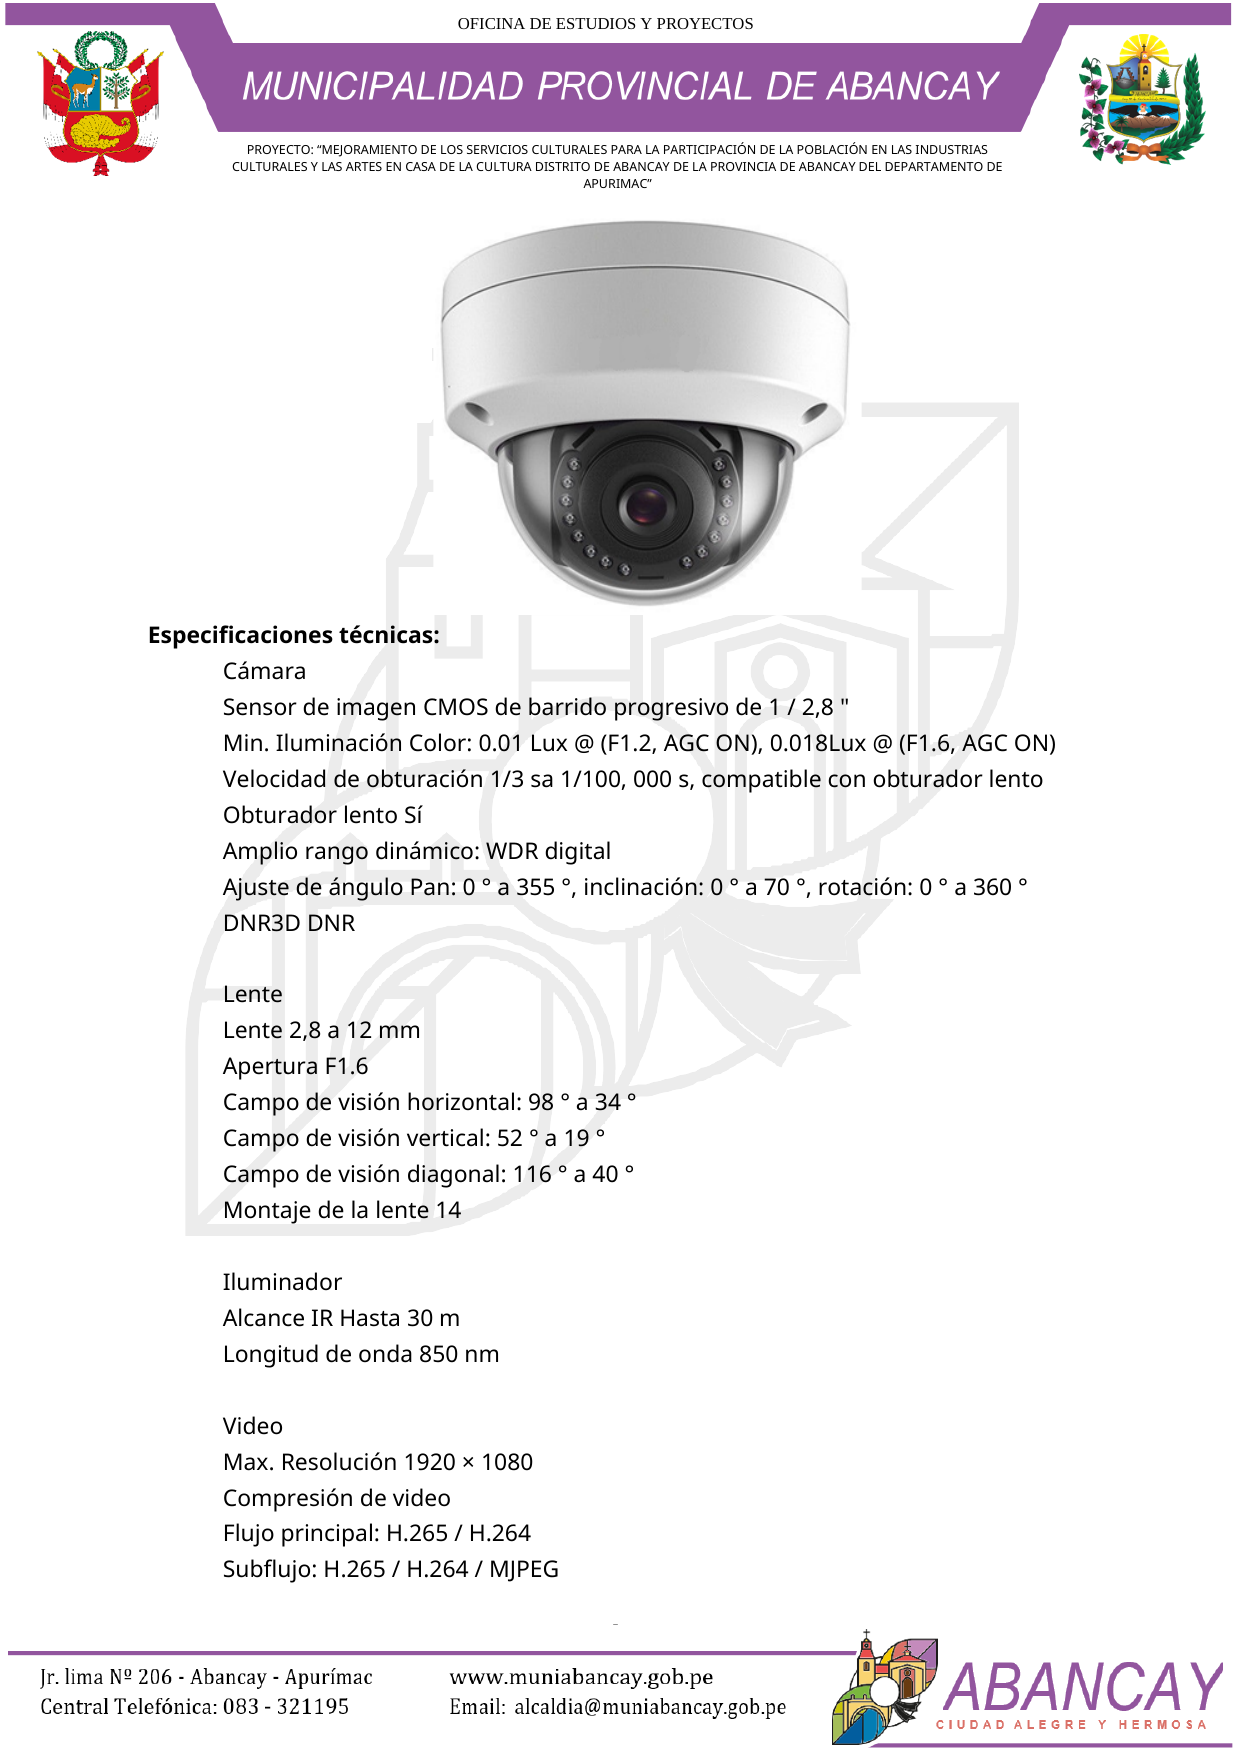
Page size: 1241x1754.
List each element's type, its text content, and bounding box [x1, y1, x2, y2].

text Flujo principal: H.265 / H.264 [223, 1517, 1147, 1549]
picture [185, 650, 1019, 1236]
text Lente [223, 978, 1147, 1009]
text Lente 2,8 a 12 mm [223, 1014, 1147, 1046]
text Compresión de video [223, 1481, 1147, 1513]
picture [8, 1624, 1233, 1751]
text Ajuste de ángulo Pan: 0 ° a 355 °, inclinación: 0 ° a 70 °, rotación: 0 ° a 360 ° [223, 871, 1147, 902]
text Sensor de imagen CMOS de barrido progresivo de 1 / 2,8 " [223, 691, 1147, 722]
picture [5, 3, 1232, 180]
text Campo de visión vertical: 52 ° a 19 ° [223, 1122, 1147, 1153]
text Especificaciones técnicas: [148, 619, 1147, 650]
text Montaje de la lente 14 [223, 1194, 1147, 1225]
text DNR3D DNR [223, 906, 1147, 938]
text Campo de visión horizontal: 98 ° a 34 ° [223, 1086, 1147, 1117]
text Obturador lento Sí [223, 799, 1147, 830]
text Alcance IR Hasta 30 m [223, 1302, 1147, 1333]
text Iluminador [223, 1266, 1147, 1297]
text Cámara [223, 655, 1147, 686]
text Min. Iluminación Color: 0.01 Lux @ (F1.2, AGC ON), 0.018Lux @ (F1.6, AGC ON) [223, 727, 1147, 758]
picture [185, 211, 1019, 619]
text Video [223, 1409, 1147, 1441]
text Subflujo: H.265 / H.264 / MJPEG [223, 1553, 1147, 1584]
text Campo de visión diagonal: 116 ° a 40 ° [223, 1158, 1147, 1189]
text Velocidad de obturación 1/3 sa 1/100, 000 s, compatible con obturador lento [223, 763, 1147, 794]
text Longitud de onda 850 nm [223, 1338, 1147, 1369]
text Amplio rango dinámico: WDR digital [223, 834, 1147, 866]
text Apertura F1.6 [223, 1050, 1147, 1081]
text Max. Resolución 1920 × 1080 [223, 1446, 1147, 1477]
